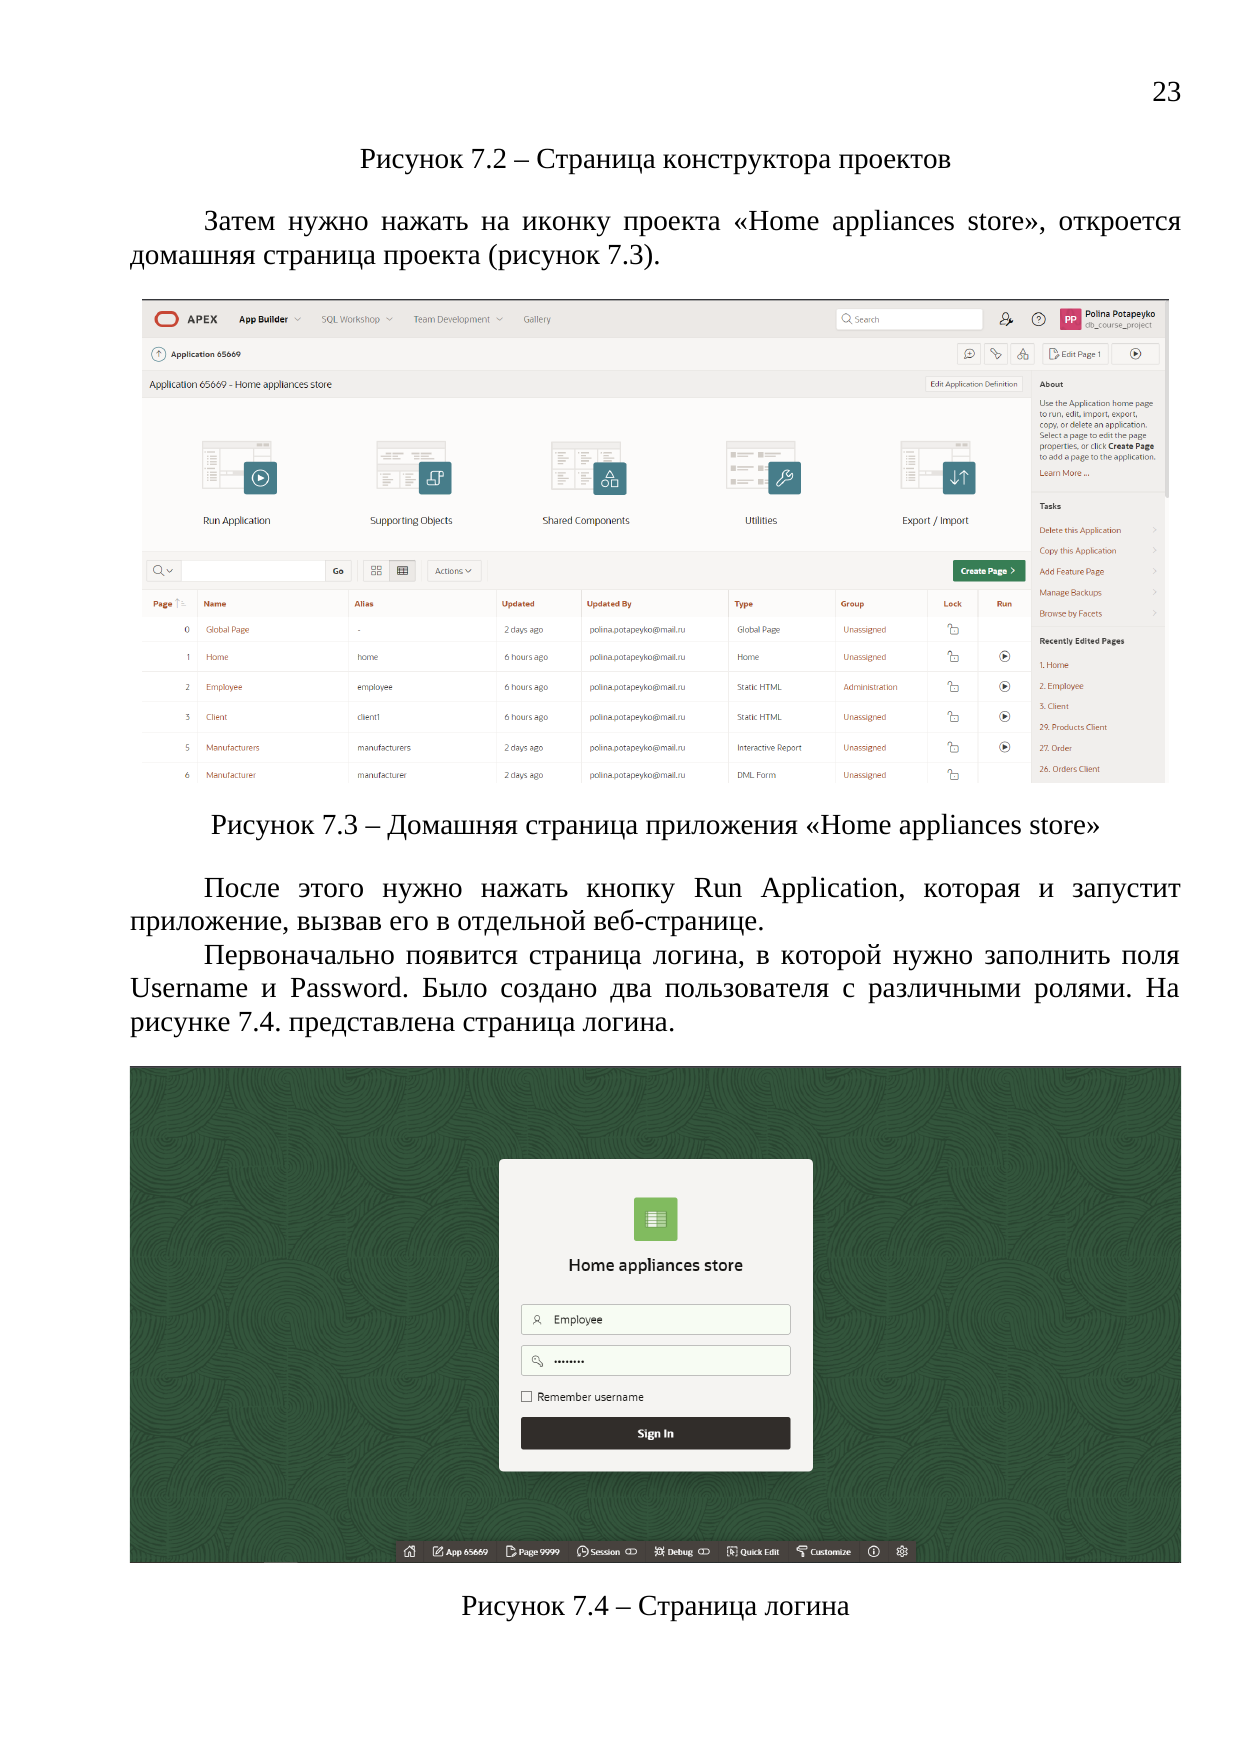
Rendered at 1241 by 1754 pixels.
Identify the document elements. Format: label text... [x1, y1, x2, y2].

picture [129, 1066, 1182, 1563]
picture [142, 299, 1169, 783]
text Затем нужно нажать на иконку проекта «Home appliances store», откроется домашняя страница проекта (рисунок 7.3). [130, 203, 1181, 271]
text После этого нужно нажать кнопку Run Application, которая и запустит приложение, вызвав его в отдельной веб-странице. [130, 870, 1181, 937]
text Рисунок 7.2 – Страница конструктора проектов [130, 141, 1181, 174]
text Рисунок 7.3 – Домашняя страница приложения «Home appliances store» [130, 807, 1181, 841]
text Первоначально появится страница логина, в которой нужно заполнить поля Username и Password. Было создано два пользователя с различными ролями. На рисунке 7.4. представлена страница логина. [130, 937, 1181, 1038]
text Рисунок 7.4 – Страница логина [130, 1588, 1181, 1621]
